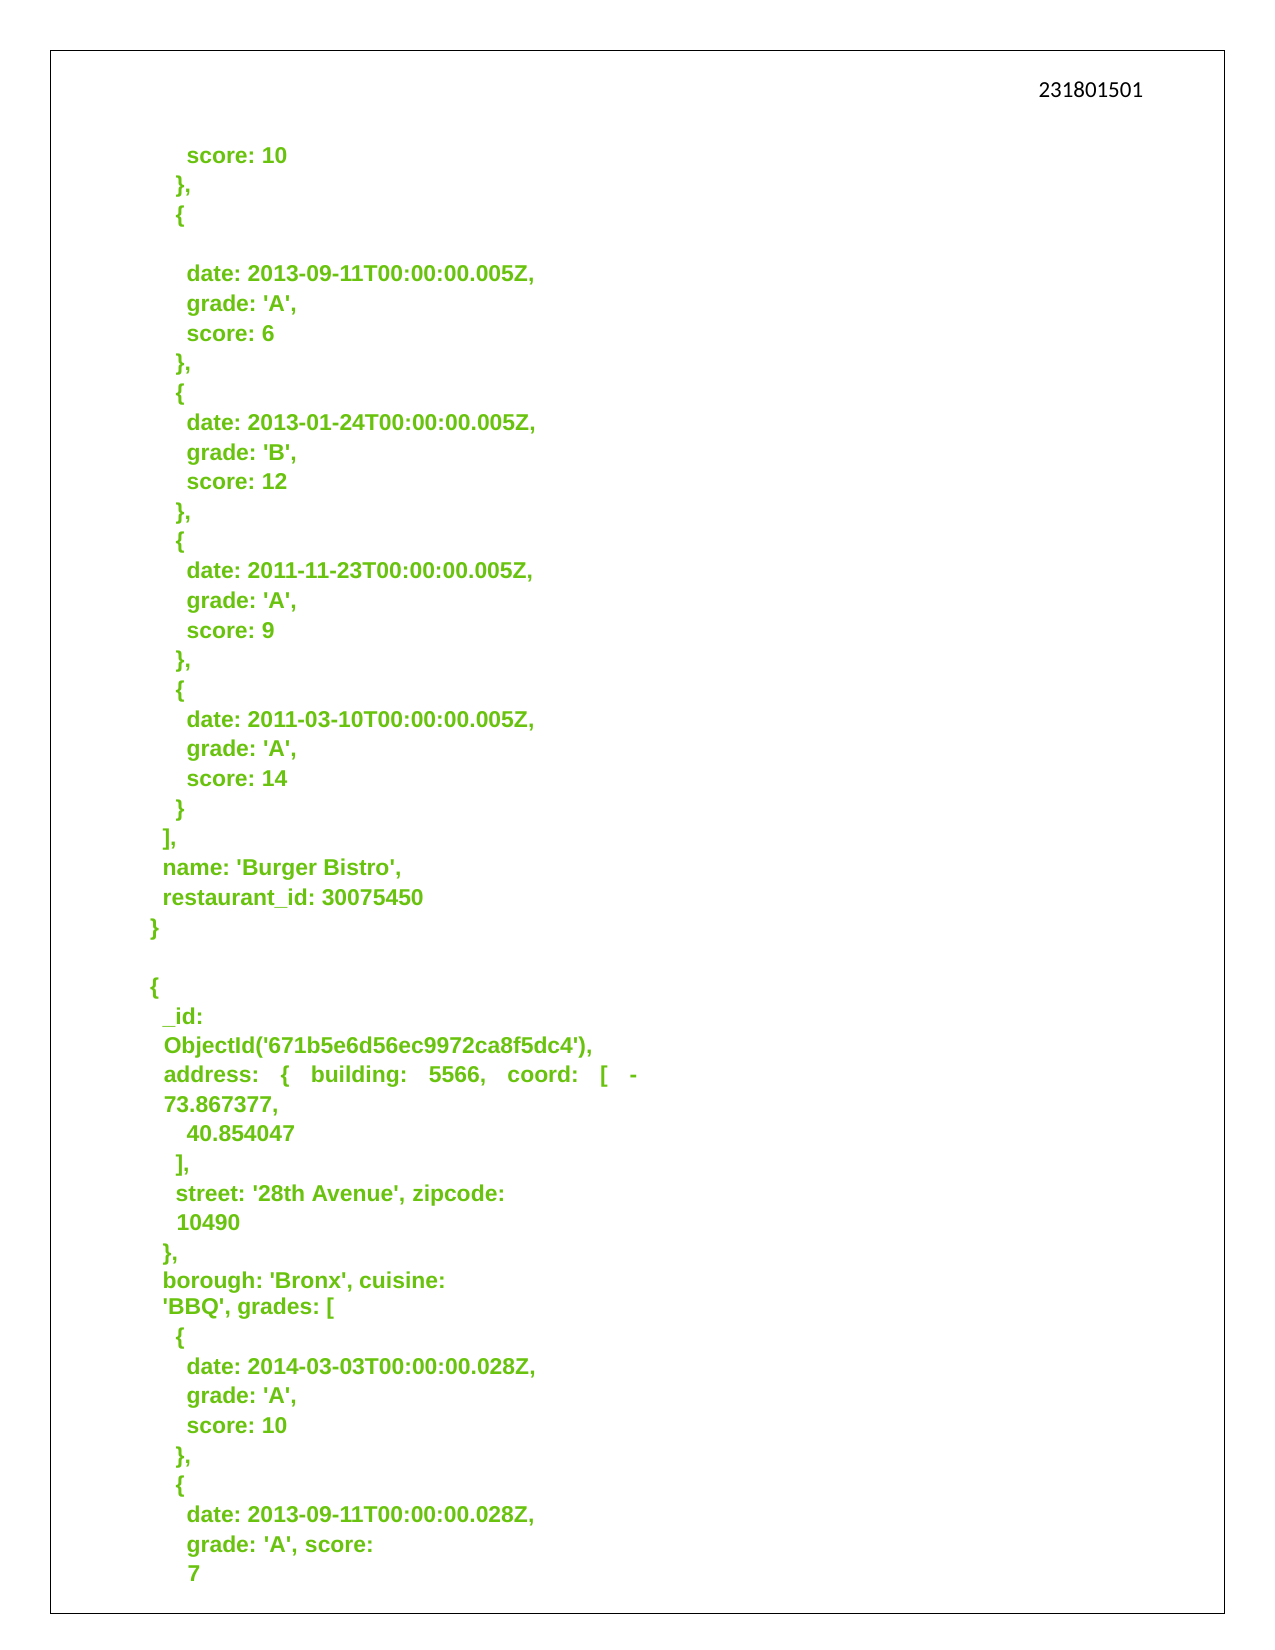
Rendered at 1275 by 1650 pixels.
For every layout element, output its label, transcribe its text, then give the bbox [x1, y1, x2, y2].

text ], [162, 824, 543, 851]
text _id: ObjectId('671b5e6d56ec9972ca8f5dc4'), address: { building: 5566, coord: [ -73.867377, [162, 1003, 637, 1117]
text restaurant_id: 30075450 [162, 884, 543, 910]
text 40.854047 [186, 1120, 543, 1147]
text { [175, 1323, 543, 1349]
text grade: 'A', [186, 290, 543, 316]
text date: 2013-01-24T00:00:00.005Z, [186, 409, 543, 435]
text name: 'Burger Bistro', [162, 854, 543, 880]
text score: 10 [186, 142, 543, 168]
text street: '28th Avenue', zipcode: 10490 [175, 1179, 505, 1235]
text grade: 'A', [186, 735, 543, 762]
text score: 9 [186, 617, 543, 643]
text borough: 'Bronx', cuisine: 'BBQ', grades: [ [162, 1268, 446, 1319]
text }, [175, 1442, 543, 1468]
text }, [175, 171, 543, 198]
text grade: 'B', [186, 438, 543, 465]
text date: 2013-09-11T00:00:00.028Z, [186, 1501, 543, 1527]
text } [175, 795, 543, 821]
text }, [175, 646, 543, 673]
text grade: 'A', score: 7 [186, 1531, 374, 1586]
text score: 12 [186, 468, 543, 494]
text { [175, 1471, 543, 1498]
text score: 10 [186, 1412, 543, 1438]
text ], [175, 1150, 543, 1176]
text }, [175, 498, 543, 524]
text { [175, 201, 543, 227]
text date: 2011-03-10T00:00:00.005Z, [186, 706, 543, 732]
text }, [175, 349, 543, 376]
text date: 2014-03-03T00:00:00.028Z, [186, 1353, 543, 1379]
text { [175, 676, 543, 702]
text score: 14 [186, 765, 543, 791]
text { [175, 379, 543, 405]
text grade: 'A', [186, 1382, 543, 1409]
text }, [162, 1238, 543, 1265]
text { [175, 527, 543, 554]
text grade: 'A', [186, 587, 543, 613]
text } [150, 913, 543, 940]
text date: 2011-11-23T00:00:00.005Z, [186, 557, 543, 583]
text date: 2013-09-11T00:00:00.005Z, [186, 260, 543, 287]
text { [150, 973, 543, 1000]
text score: 6 [186, 320, 543, 346]
